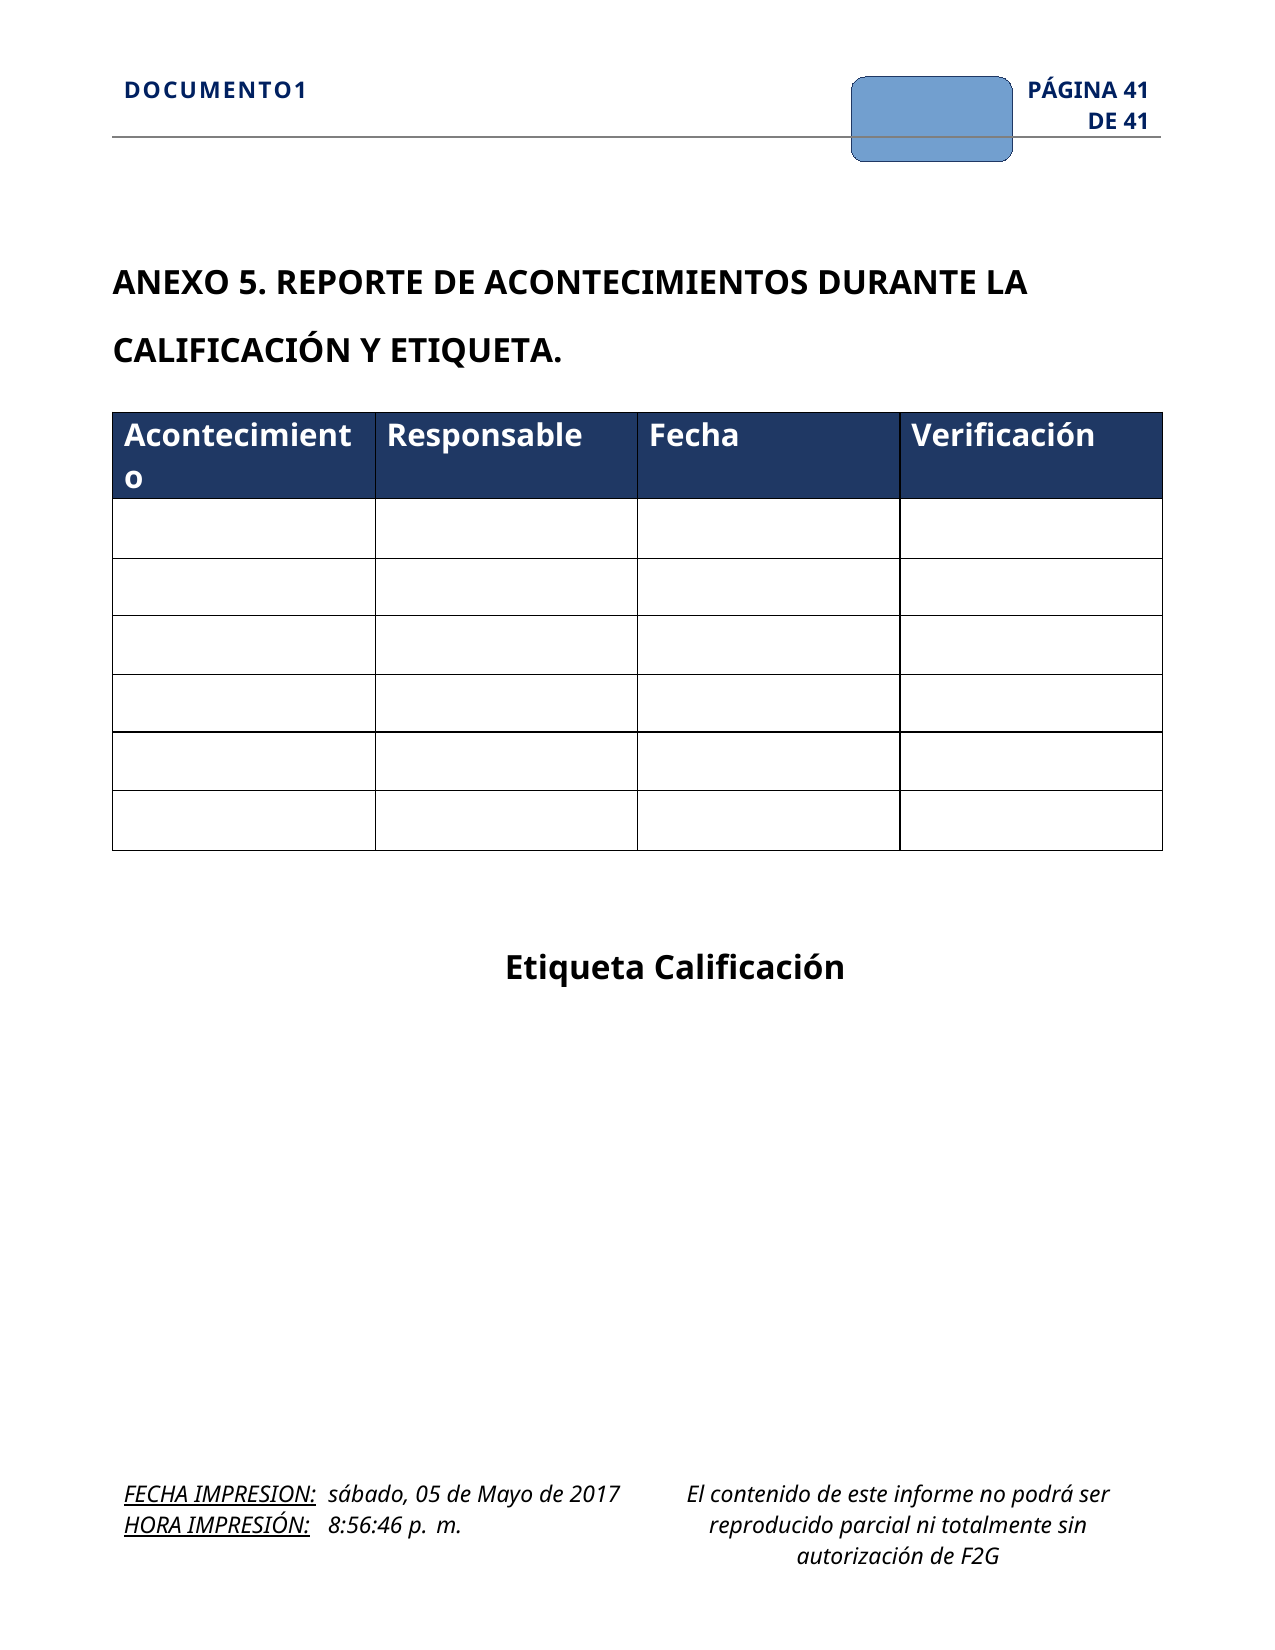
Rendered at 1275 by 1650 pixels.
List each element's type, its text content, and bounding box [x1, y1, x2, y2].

table_cell [638, 616, 899, 673]
table_header Fecha [638, 413, 899, 498]
table_cell [113, 559, 375, 615]
table_cell [376, 791, 637, 849]
table_cell [113, 616, 375, 673]
table_cell [638, 675, 899, 731]
table_cell [638, 733, 899, 790]
table_cell [638, 791, 899, 849]
table_cell [901, 791, 1162, 849]
table_cell [113, 791, 375, 849]
table_cell [901, 675, 1162, 731]
table_cell [638, 499, 899, 557]
table_cell [638, 559, 899, 615]
table_cell [901, 559, 1162, 615]
table_header Responsable [376, 413, 637, 498]
text ANEXO 5. REPORTE DE ACONTECIMIENTOS DURANTE LA CALIFICACIÓN Y ETIQUETA. [112, 259, 1163, 372]
table_cell [113, 733, 375, 790]
table_cell [376, 675, 637, 731]
table_cell [376, 499, 637, 557]
table_cell [376, 616, 637, 673]
table_header Acontecimiento [113, 413, 375, 498]
table_cell [113, 675, 375, 731]
table_cell [901, 616, 1162, 673]
table_header Verificación [901, 413, 1162, 498]
table_cell [113, 499, 375, 557]
table_cell [901, 499, 1162, 557]
table_cell [901, 733, 1162, 790]
list Etiqueta Calificación [187, 944, 1163, 989]
table_cell [376, 733, 637, 790]
table_cell [376, 559, 637, 615]
